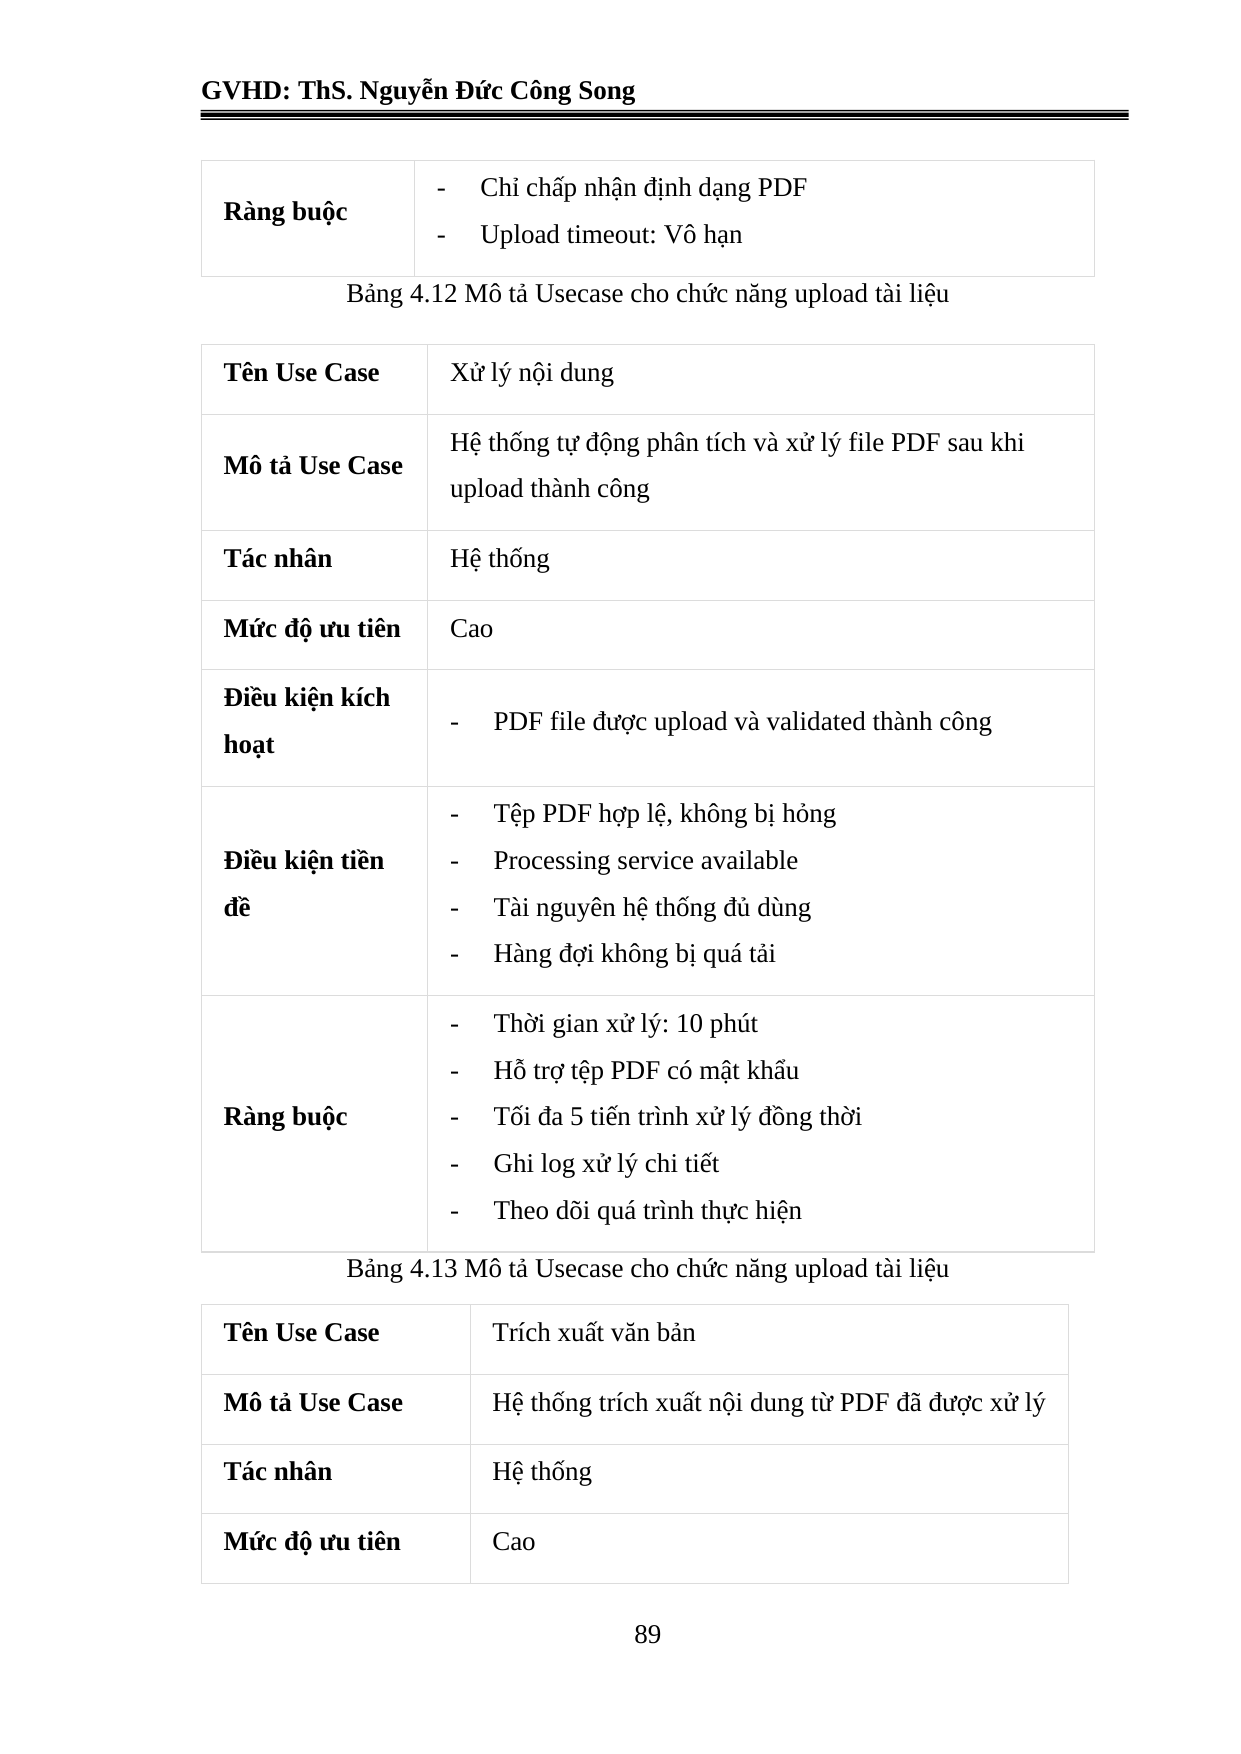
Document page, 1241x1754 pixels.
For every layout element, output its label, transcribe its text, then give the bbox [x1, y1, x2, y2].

table_cell Hệ thống [428, 531, 1094, 600]
table_header Trích xuất văn bản [471, 1305, 1068, 1374]
table_cell Cao [471, 1514, 1068, 1583]
table_cell Cao [428, 601, 1094, 669]
table_cell Tác nhân [202, 531, 427, 600]
table_cell Mô tả Use Case [202, 1375, 470, 1443]
table_cell Điều kiện kích hoạt [202, 670, 427, 786]
table_cell Hệ thống [471, 1445, 1068, 1513]
table_cell Tệp PDF hợp lệ, không bị hỏng Processing service available Tài nguyên hệ thống đủ dùng Hàng đợi không bị quá tải [428, 787, 1094, 995]
table_cell Chỉ chấp nhận định dạng PDF Upload timeout: Vô hạn [415, 161, 1094, 276]
table_cell Mức độ ưu tiên [202, 1514, 470, 1583]
table_cell Ràng buộc [202, 161, 414, 276]
table_cell Hệ thống trích xuất nội dung từ PDF đã được xử lý [471, 1375, 1068, 1443]
table_cell Ràng buộc [202, 996, 427, 1251]
table_cell Hệ thống tự động phân tích và xử lý file PDF sau khi upload thành công [428, 415, 1094, 530]
table_cell Mô tả Use Case [202, 415, 427, 530]
table_cell Tác nhân [202, 1445, 470, 1513]
table_header Tên Use Case [202, 345, 427, 414]
table_cell Mức độ ưu tiên [202, 601, 427, 669]
table_header Xử lý nội dung [428, 345, 1094, 414]
table_cell Điều kiện tiền đề [202, 787, 427, 995]
table_cell PDF file được upload và validated thành công [428, 670, 1094, 786]
table_cell Thời gian xử lý: 10 phút Hỗ trợ tệp PDF có mật khẩu Tối đa 5 tiến trình xử lý đồng thời Ghi log xử lý chi tiết Theo dõi quá trình thực hiện [428, 996, 1094, 1251]
table_header Tên Use Case [202, 1305, 470, 1374]
